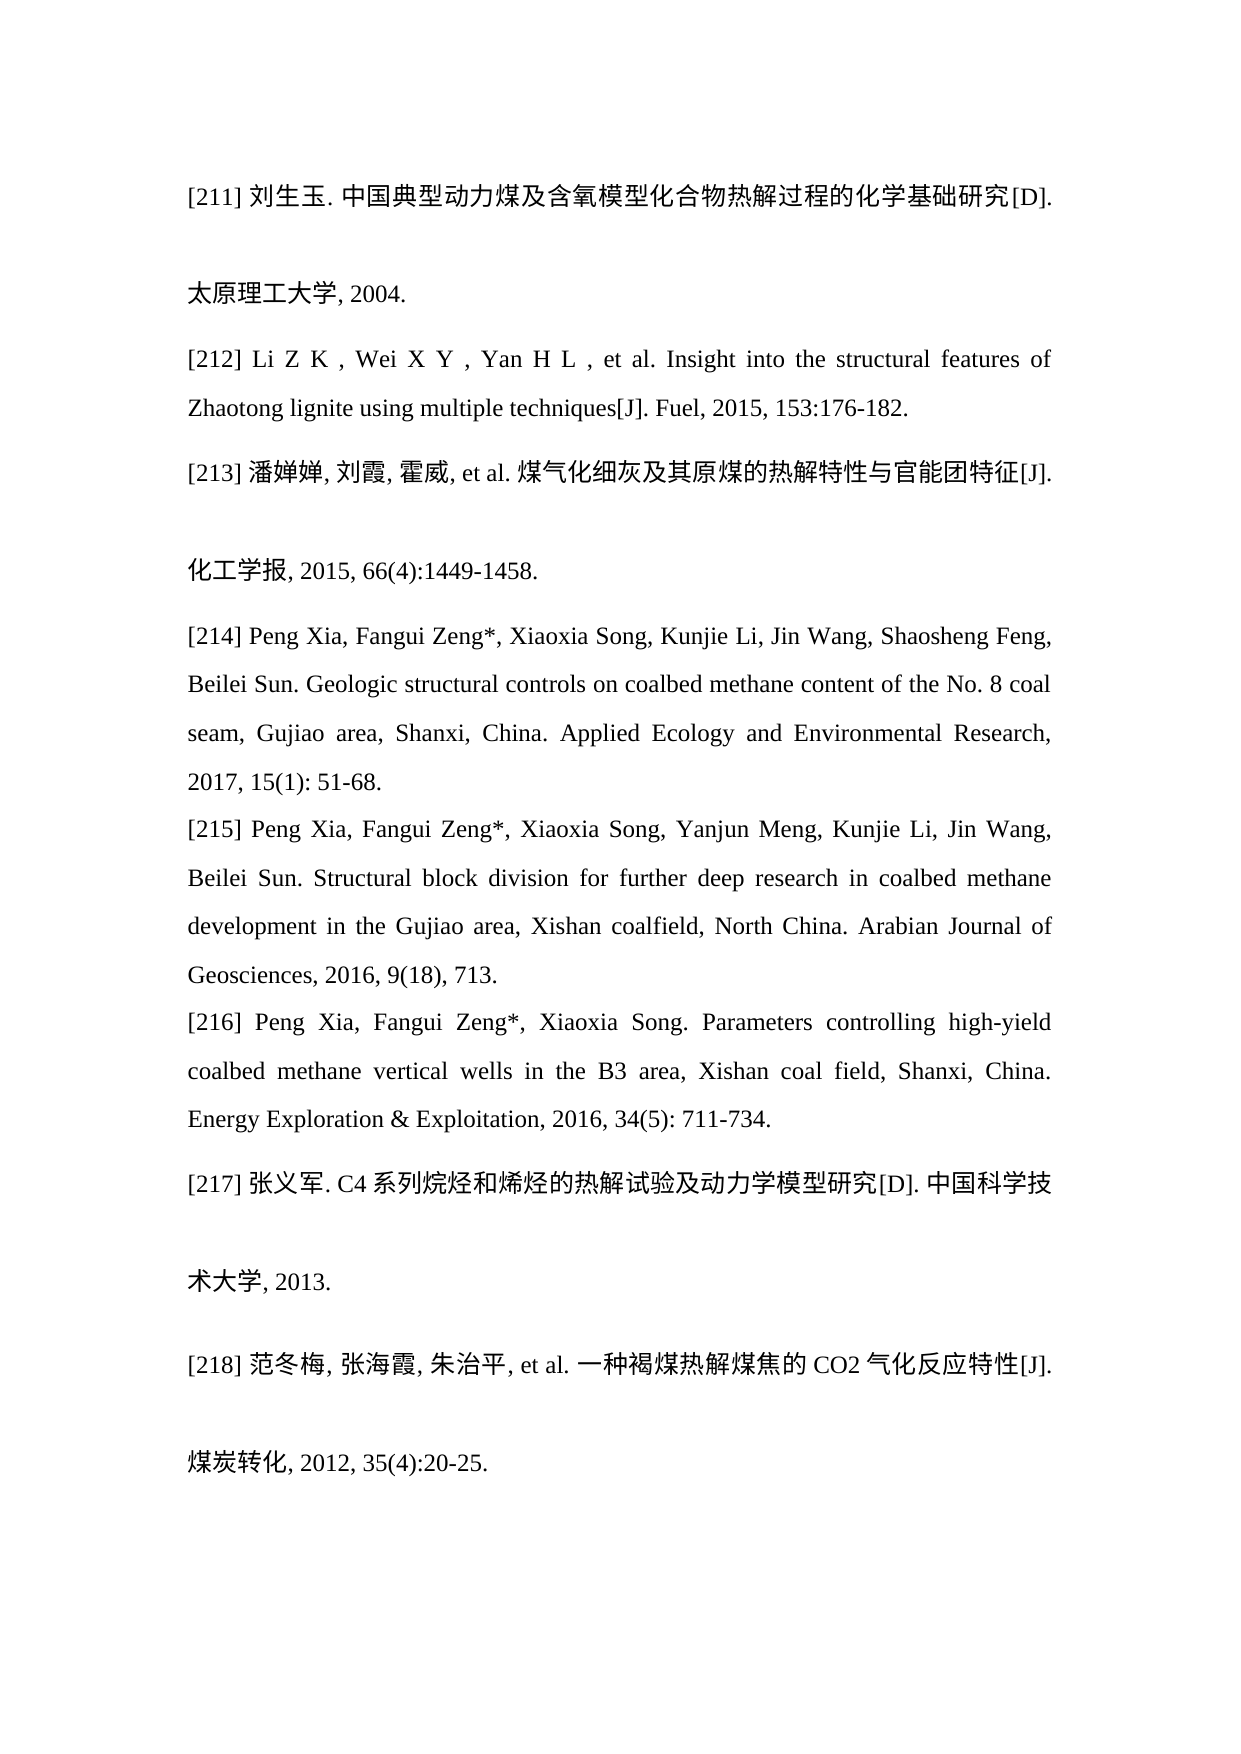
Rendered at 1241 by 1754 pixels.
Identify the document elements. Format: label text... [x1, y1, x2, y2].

text [218] 范冬梅, 张海霞, 朱治平, et al. 一种褐煤热解煤焦的CO2气化反应特性[J]. 煤炭转化, 2012, 35(4):20-25. [187, 1330, 1053, 1493]
text [213] 潘婵婵, 刘霞, 霍威, et al. 煤气化细灰及其原煤的热解特性与官能团特征[J]. 化工学报, 2015, 66(4):1449-1458. [187, 438, 1053, 601]
text [214] Peng Xia, Fangui Zeng*, Xiaoxia Song, Kunjie Li, Jin Wang, Shaosheng Feng, Beilei Sun. Geologic structural controls on coalbed methane content of the No. 8 coal seam, Gujiao area, Shanxi, China. Applied Ecology and Environmental Research, 2017, 15(1): 51-68. [187, 619, 1053, 798]
text [212] Li Z K , Wei X Y , Yan H L , et al. Insight into the structural features of Zhaotong lignite using multiple techniques[J]. Fuel, 2015, 153:176-182. [187, 343, 1053, 424]
text [217] 张义军. C4系列烷烃和烯烃的热解试验及动力学模型研究[D]. 中国科学技术大学, 2013. [187, 1149, 1053, 1312]
text [211] 刘生玉. 中国典型动力煤及含氧模型化合物热解过程的化学基础研究[D]. 太原理工大学, 2004. [187, 162, 1053, 324]
text [216] Peng Xia, Fangui Zeng*, Xiaoxia Song. Parameters controlling high-yield coalbed methane vertical wells in the B3 area, Xishan coal field, Shanxi, China. Energy Exploration & Exploitation, 2016, 34(5): 711-734. [187, 1005, 1053, 1135]
text [215] Peng Xia, Fangui Zeng*, Xiaoxia Song, Yanjun Meng, Kunjie Li, Jin Wang, Beilei Sun. Structural block division for further deep research in coalbed methane development in the Gujiao area, Xishan coalfield, North China. Arabian Journal of Geosciences, 2016, 9(18), 713. [187, 812, 1053, 991]
